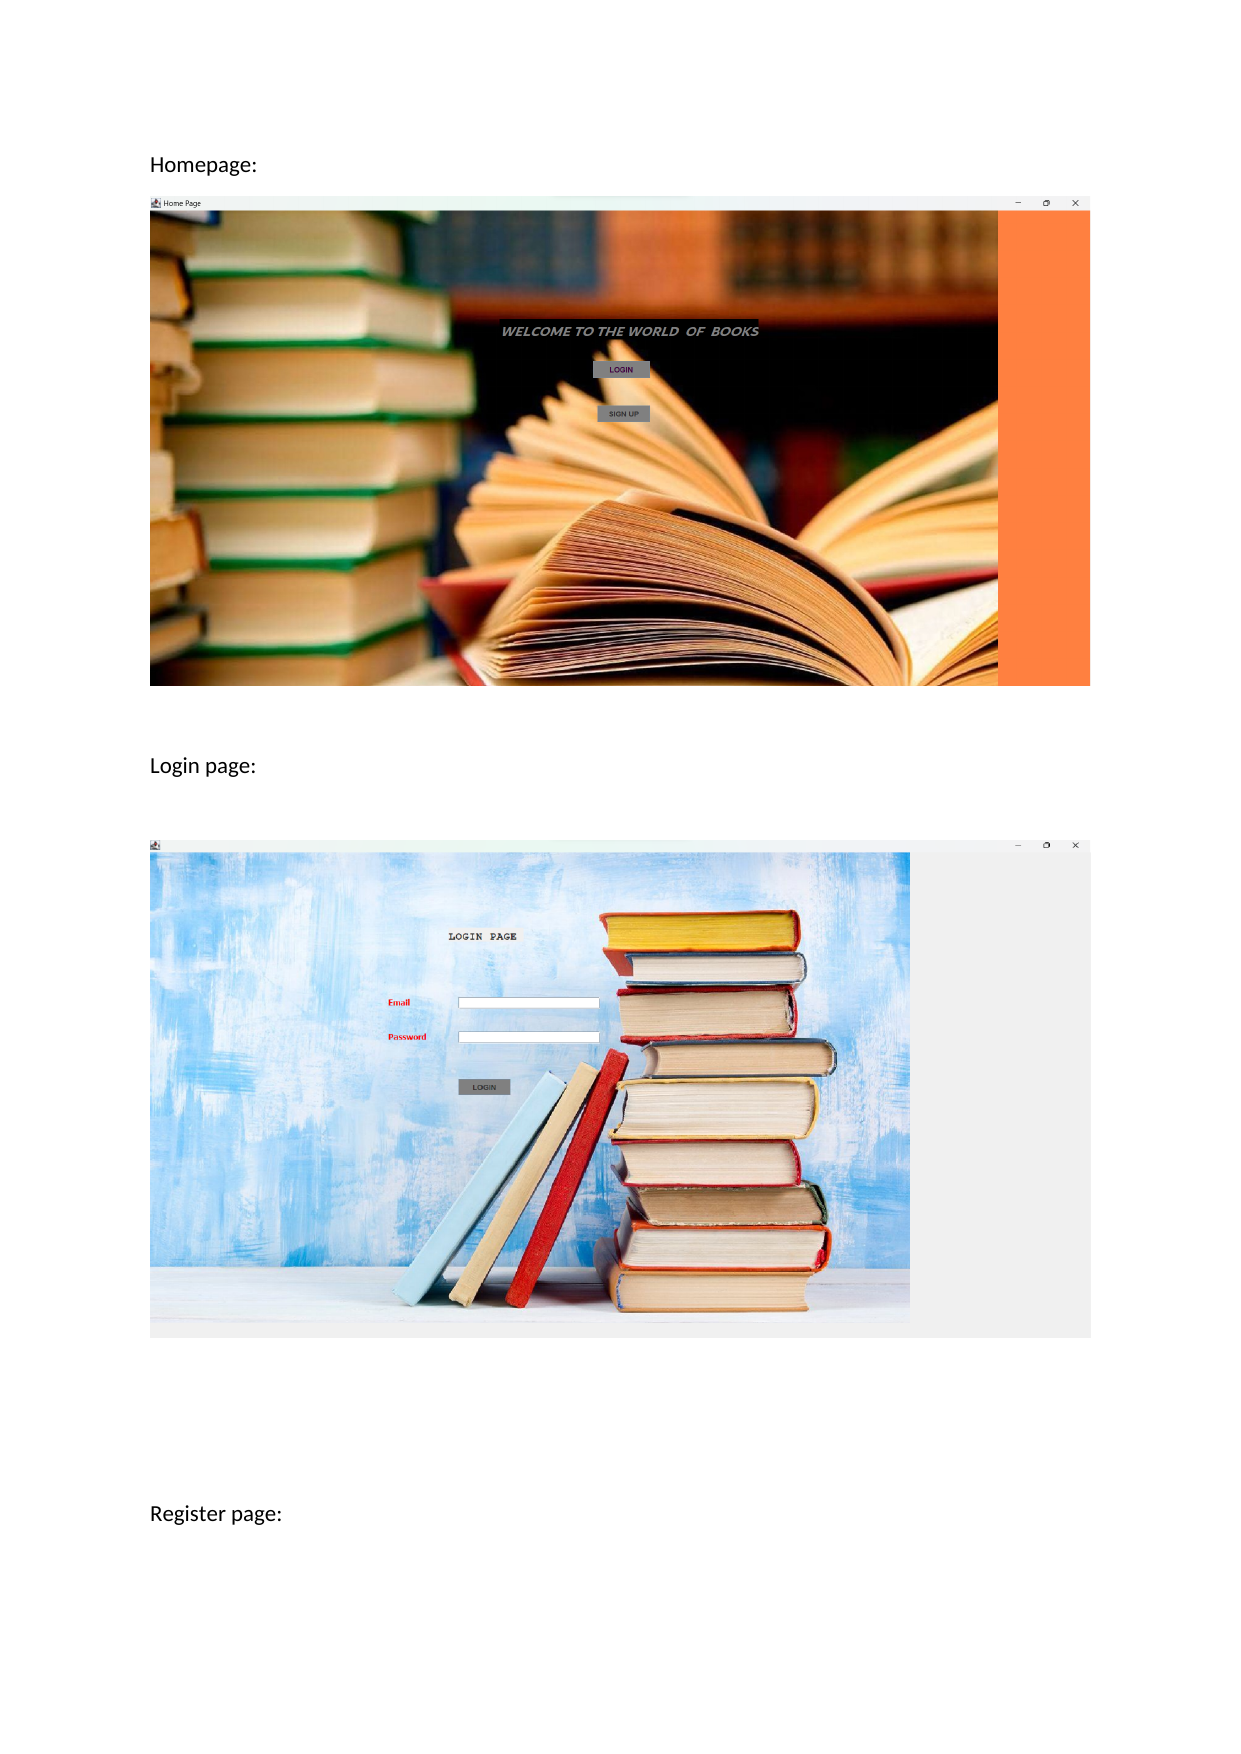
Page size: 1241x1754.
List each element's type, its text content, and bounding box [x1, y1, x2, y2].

text Login page: [150, 751, 1090, 779]
text Register page: [150, 1499, 1090, 1527]
picture [150, 196, 1091, 686]
text Homepage: [150, 150, 1090, 178]
picture [150, 840, 1091, 1338]
